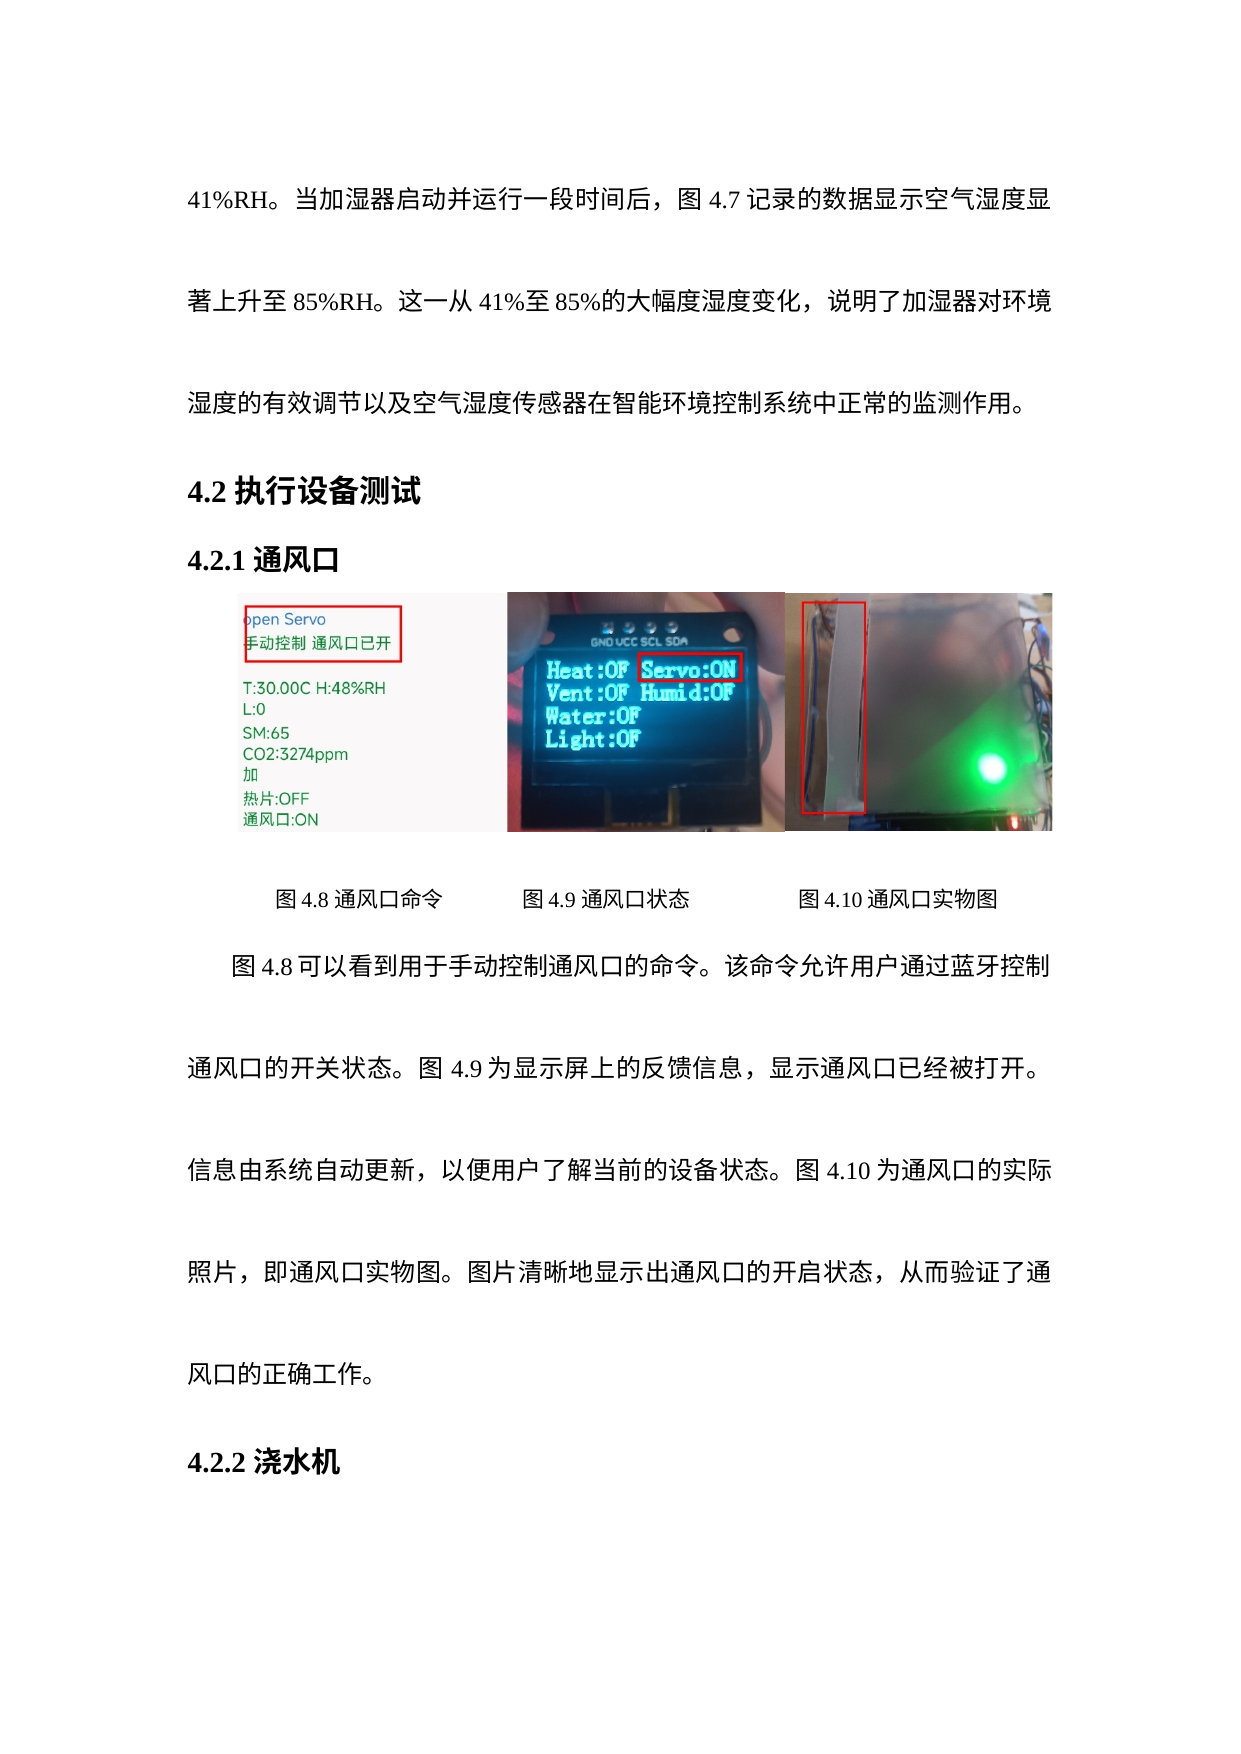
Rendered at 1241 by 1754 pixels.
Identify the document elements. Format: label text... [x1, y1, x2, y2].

picture [237, 592, 1053, 832]
subtitle 4.2.1 通风口 [187, 524, 1053, 592]
subtitle 4.2.2 浇水机 [187, 1426, 1053, 1493]
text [187, 164, 1053, 436]
text 图4.8可以看到用于手动控制通风口的命令。该命令允许用户通过蓝牙控制通风口的开关状态。图 4.9为显示屏上的反馈信息，显示通风口已经被打开。信息由系统自动更新，以便用户了解当前的设备状态。图 4.10为通风口的实际照片，即通风口实物图。图片清晰地显示出通风口的开启状态，从而验证了通风口的正确工作。 [187, 931, 1053, 1406]
subtitle 4.2 执行设备测试 [187, 455, 1053, 523]
text 图4.8 通风口命令 图4.9 通风口状态 图4.10通风口实物图 [187, 881, 1053, 915]
